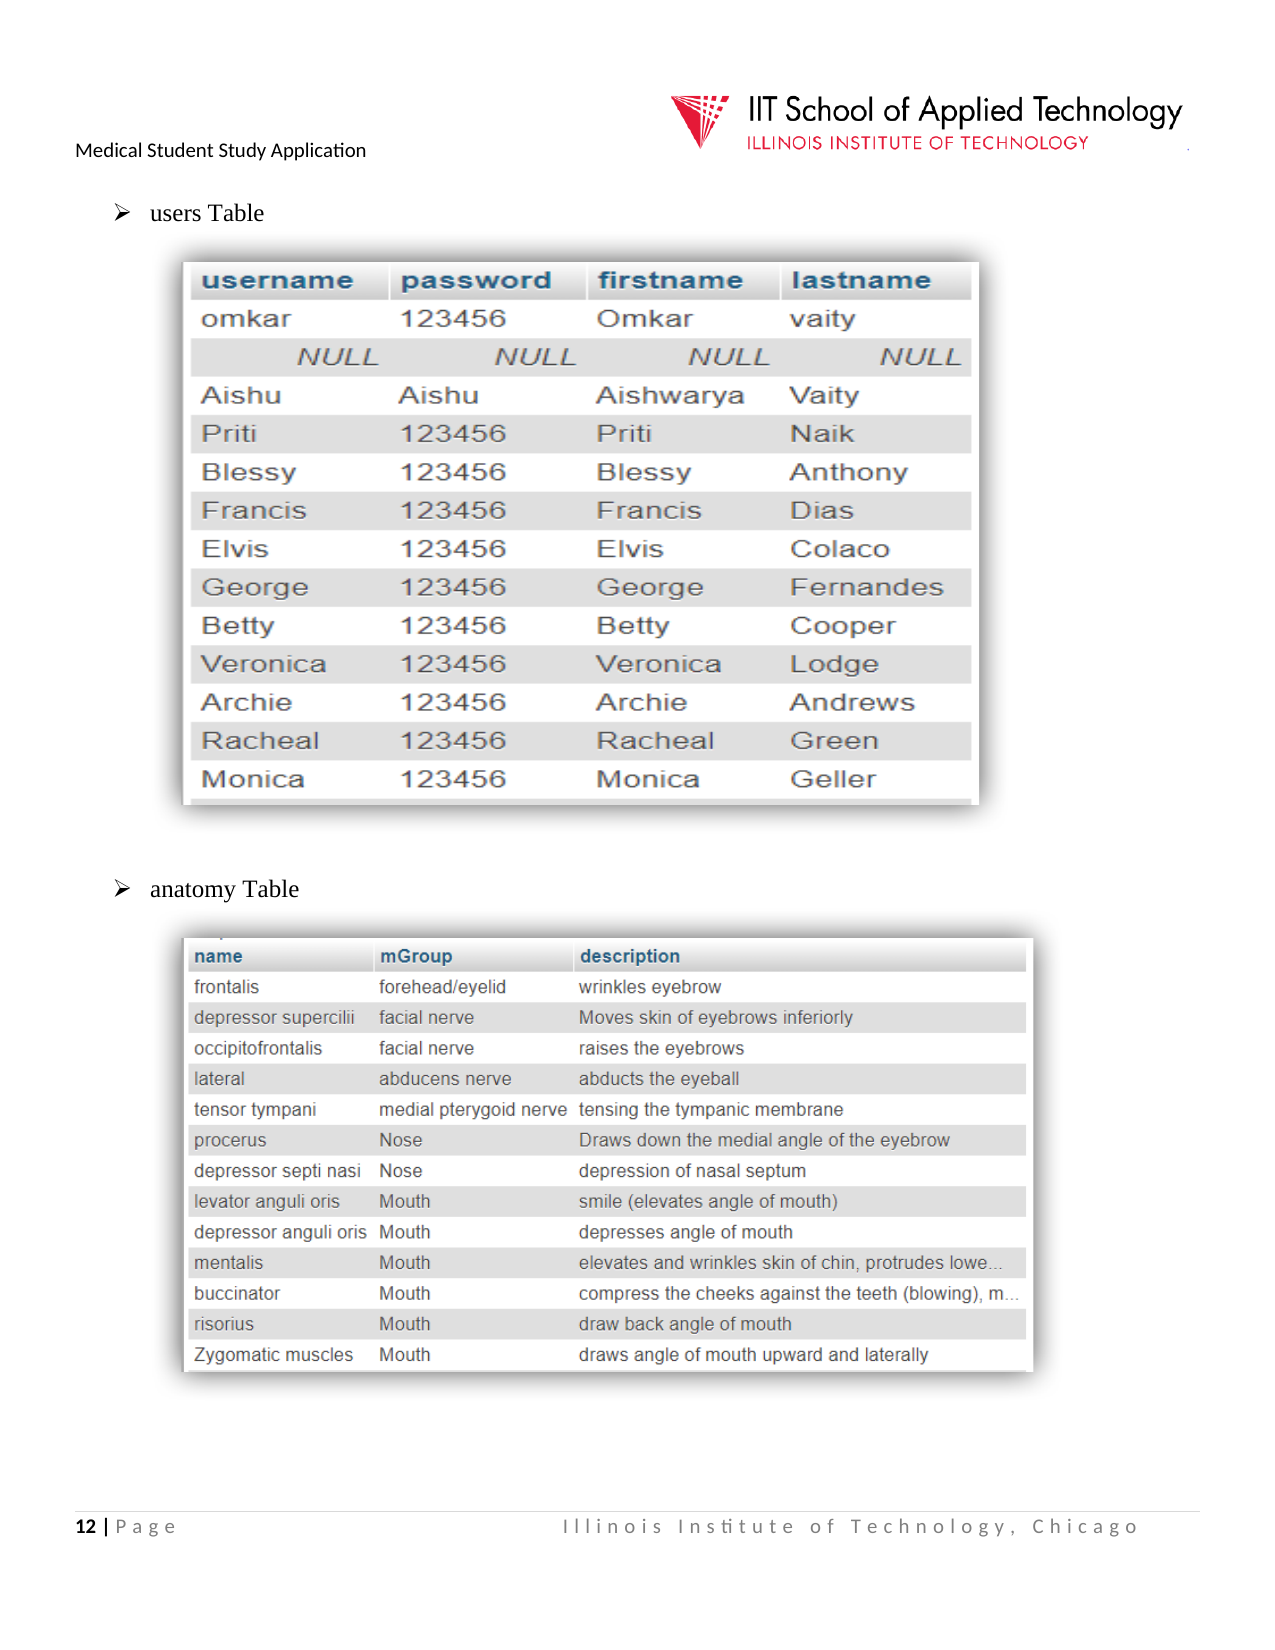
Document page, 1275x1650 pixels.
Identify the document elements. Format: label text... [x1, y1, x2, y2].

list users Table [112, 198, 1200, 227]
picture [181, 938, 1034, 1372]
list anatomy Table [112, 874, 1200, 903]
picture [661, 85, 1189, 157]
picture [181, 262, 980, 805]
